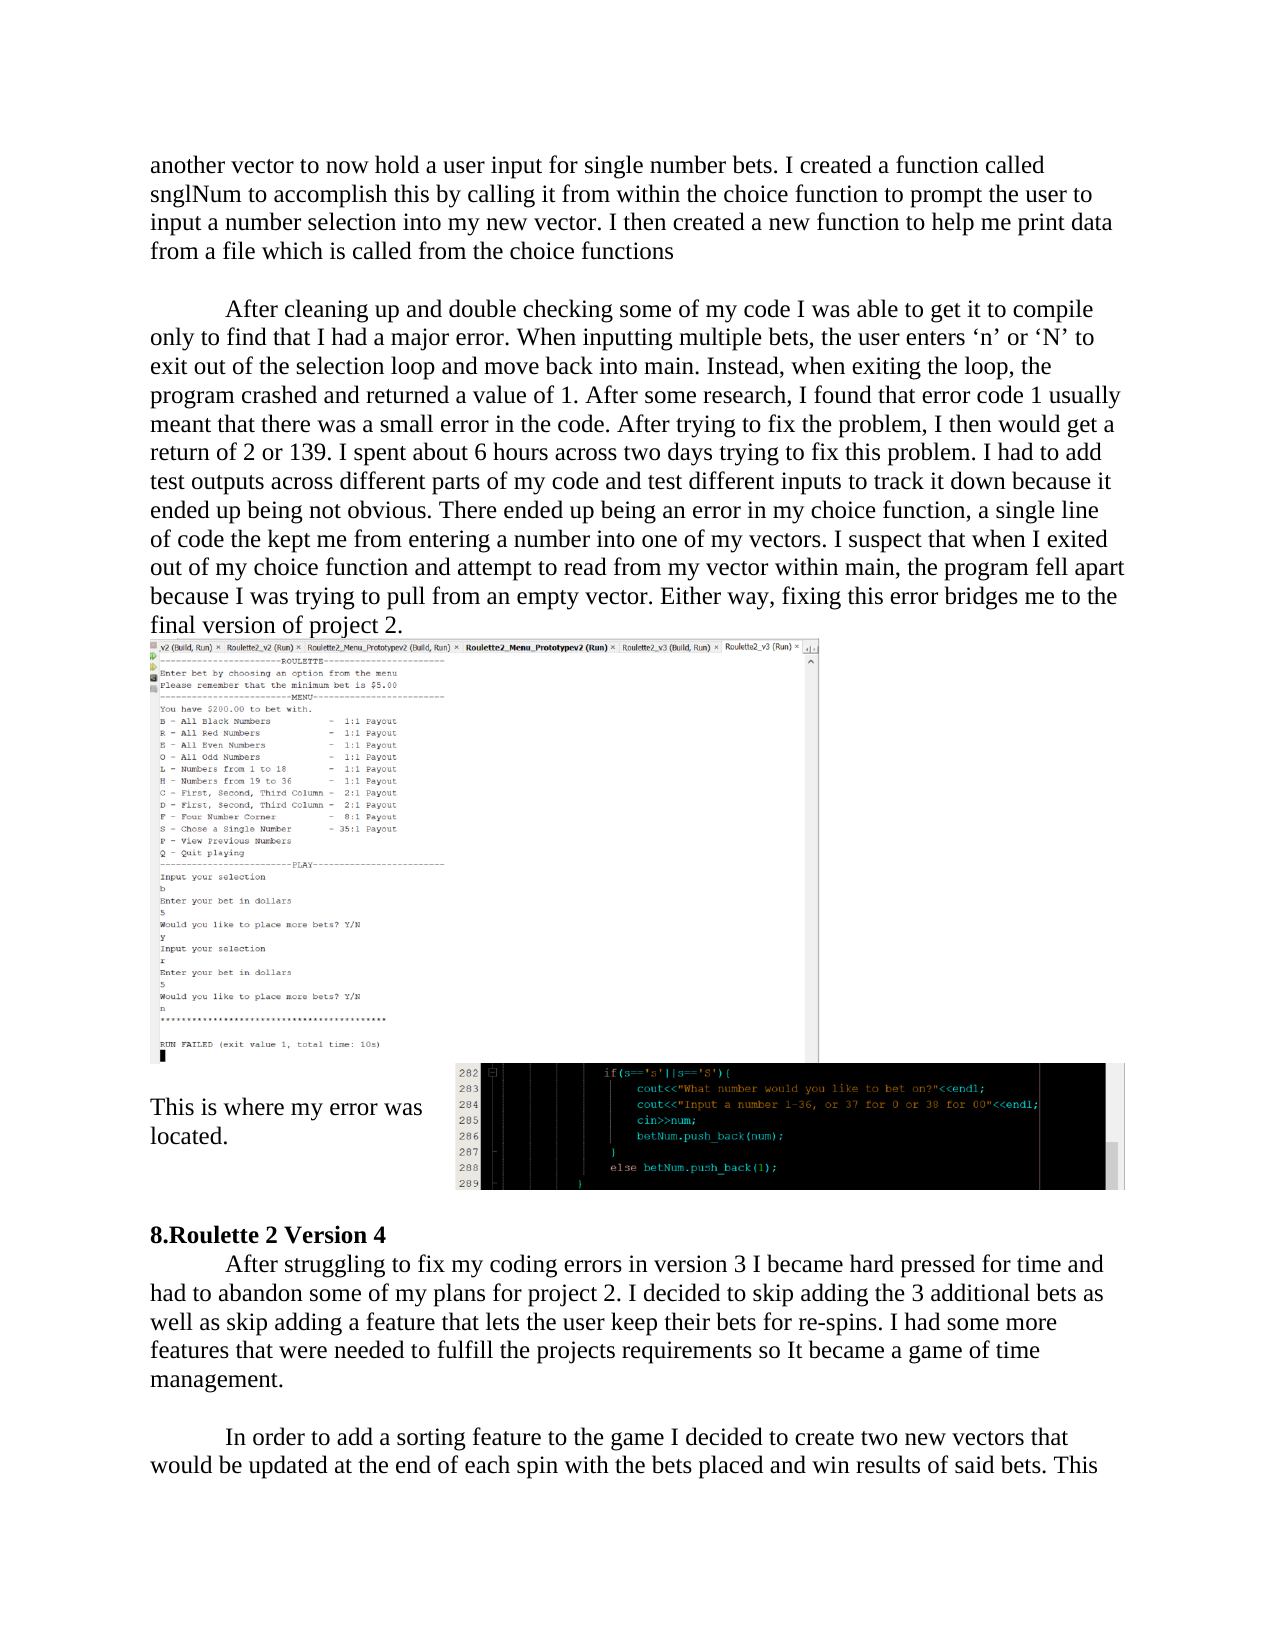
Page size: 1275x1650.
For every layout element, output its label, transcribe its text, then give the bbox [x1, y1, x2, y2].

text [150, 1422, 1125, 1479]
picture [150, 638, 1125, 1190]
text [150, 150, 1125, 265]
text After cleaning up and double checking some of my code I was able to get it to compile only to find that I had a major error. When inputting multiple bets, the user enters ‘n’ or ‘N’ to exit out of the selection loop and move back into main. Instead, when exiting the loop, the program crashed and returned a value of 1. After some research, I found that error code 1 usually meant that there was a small error in the code. After trying to fix the problem, I then would get a return of 2 or 139. I spent about 6 hours across two days trying to fix this problem. I had to add test outputs across different parts of my code and test different inputs to track it down because it ended up being not obvious. There ended up being an error in my choice function, a single line of code the kept me from entering a number into one of my vectors. I suspect that when I exited out of my choice function and attempt to read from my vector within main, the program fell apart because I was trying to pull from an empty vector. Either way, fixing this error bridges me to the final version of project 2. [150, 294, 1125, 639]
text This is where my error was located. [150, 1092, 1125, 1220]
text After struggling to fix my coding errors in version 3 I became hard pressed for time and had to abandon some of my plans for project 2. I decided to skip adding the 3 additional bets as well as skip adding a feature that lets the user keep their bets for re-spins. I had some more features that were needed to fulfill the projects requirements so It became a game of time management. [150, 1249, 1125, 1393]
text 8.Roulette 2 Version 4 [150, 1220, 1125, 1249]
